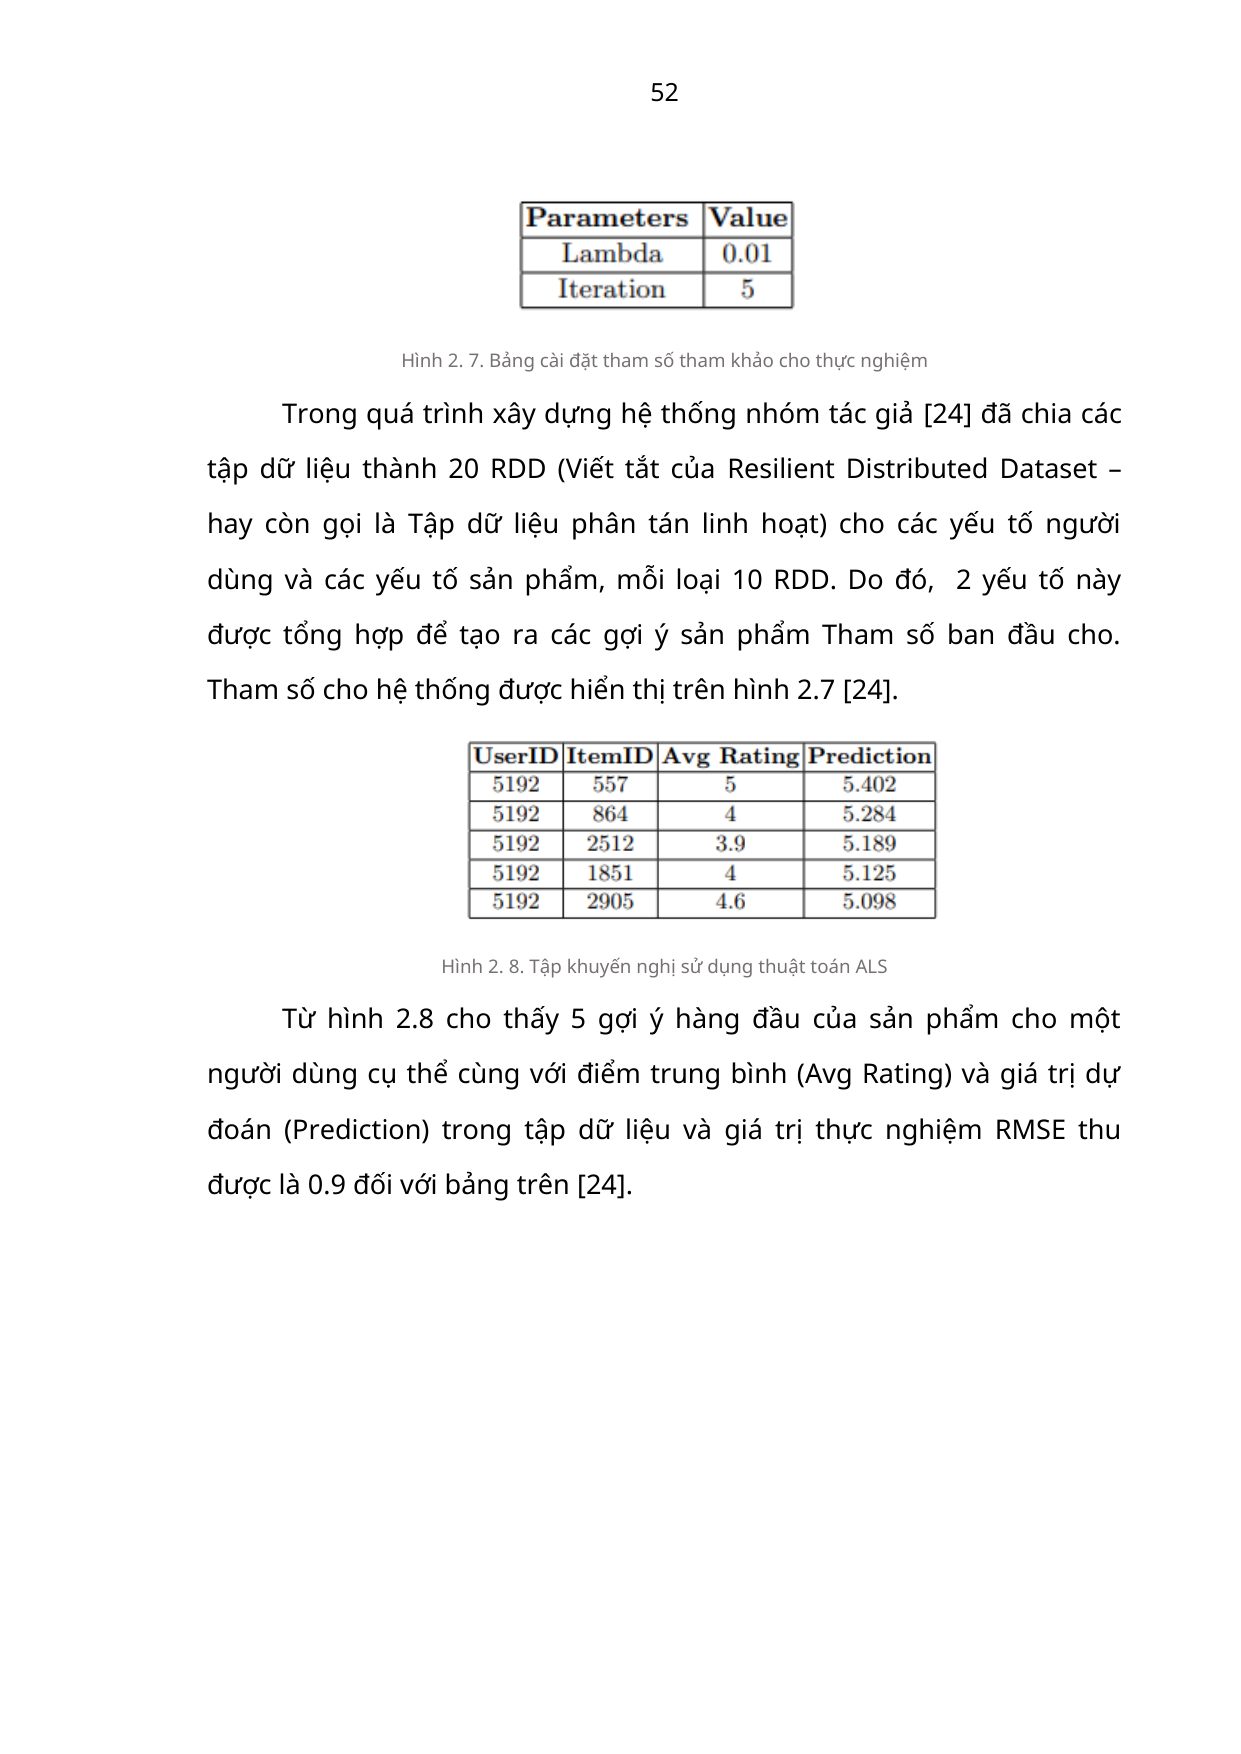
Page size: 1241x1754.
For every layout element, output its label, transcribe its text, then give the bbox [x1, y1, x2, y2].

picture [495, 177, 834, 323]
text Hình 2. 8. Tập khuyến nghị sử dụng thuật toán ALS [207, 953, 1122, 979]
text Hình 2. 7. Bảng cài đặt tham số tham khảo cho thực nghiệm [207, 348, 1122, 373]
text Từ hình 2.8 cho thấy 5 gợi ý hàng đầu của sản phẩm cho một người dùng cụ thể cùng với điểm trung bình (Avg Rating) và giá trị dự đoán (Prediction) trong tập dữ liệu và giá trị thực nghiệm RMSE thu được là 0.9 đối với bảng trên . [207, 1000, 1122, 1202]
text Trong quá trình xây dựng hệ thống nhóm tác giả đã chia các tập dữ liệu thành 20 RDD (Viết tắt của Resilient Distributed Dataset – hay còn gọi là Tập dữ liệu phân tán linh hoạt) cho các yếu tố người dùng và các yếu tố sản phẩm, mỗi loại 10 RDD. Do đó, 2 yếu tố này được tổng hợp để tạo ra các gợi ý sản phẩm Tham số ban đầu cho. Tham số cho hệ thống được hiển thị trên hình 2.7 . [207, 394, 1122, 708]
picture [459, 734, 945, 928]
